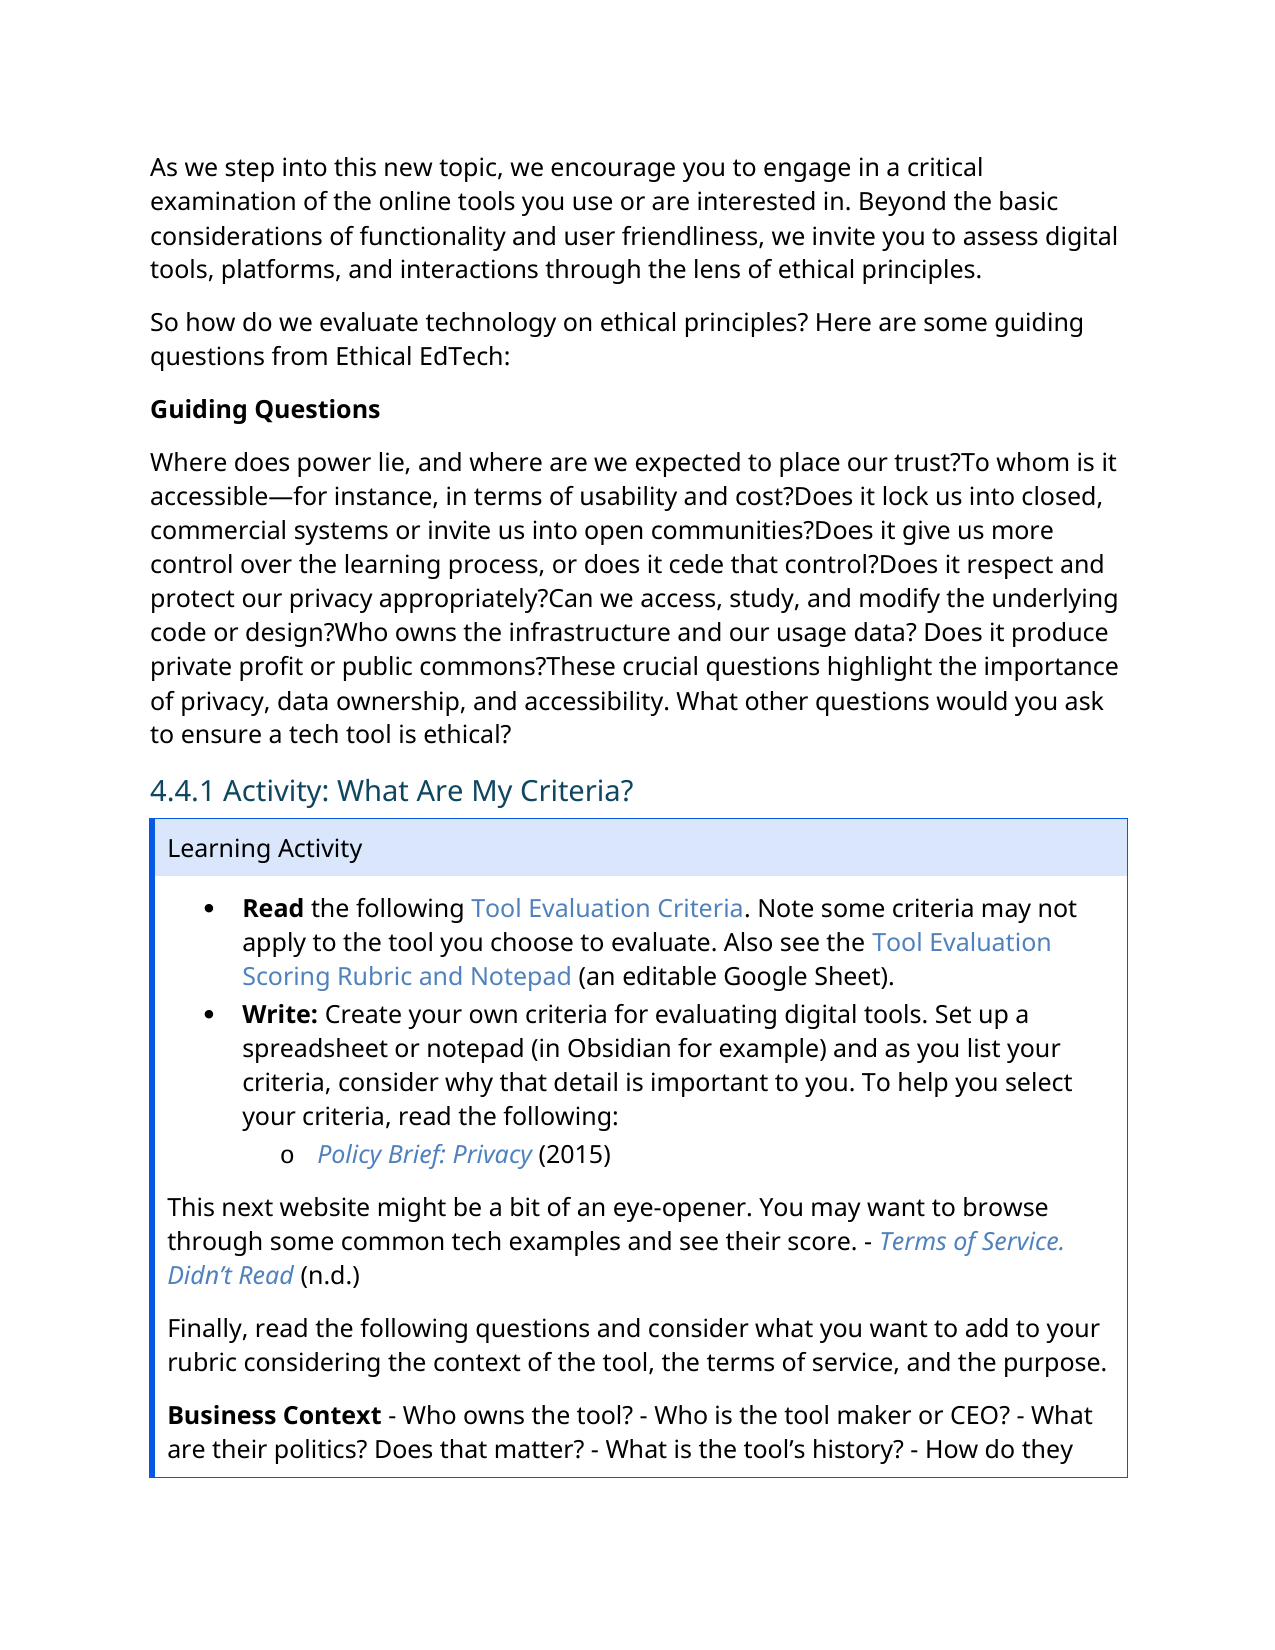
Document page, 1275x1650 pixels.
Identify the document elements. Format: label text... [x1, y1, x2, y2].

subtitle 4.4.1 Activity: What Are My Criteria? [150, 770, 1125, 810]
table_header Learning Activity [155, 819, 1127, 876]
text Where does power lie, and where are we expected to place our trust?To whom is it accessible—for instance, in terms of usability and cost?Does it lock us into closed, commercial systems or invite us into open communities?Does it give us more control over the learning process, or does it cede that control?Does it respect and protect our privacy appropriately?Can we access, study, and modify the underlying code or design?Who owns the infrastructure and our usage data? Does it produce private profit or public commons?These crucial questions highlight the importance of privacy, data ownership, and accessibility. What other questions would you ask to ensure a tech tool is ethical? [150, 445, 1125, 751]
text So how do we evaluate technology on ethical principles? Here are some guiding questions from Ethical EdTech: [150, 305, 1125, 373]
text Guiding Questions [150, 392, 1125, 426]
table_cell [155, 876, 1127, 1477]
text As we step into this new topic, we encourage you to engage in a critical examination of the online tools you use or are interested in. Beyond the basic considerations of functionality and user friendliness, we invite you to assess digital tools, platforms, and interactions through the lens of ethical principles. [150, 150, 1125, 286]
